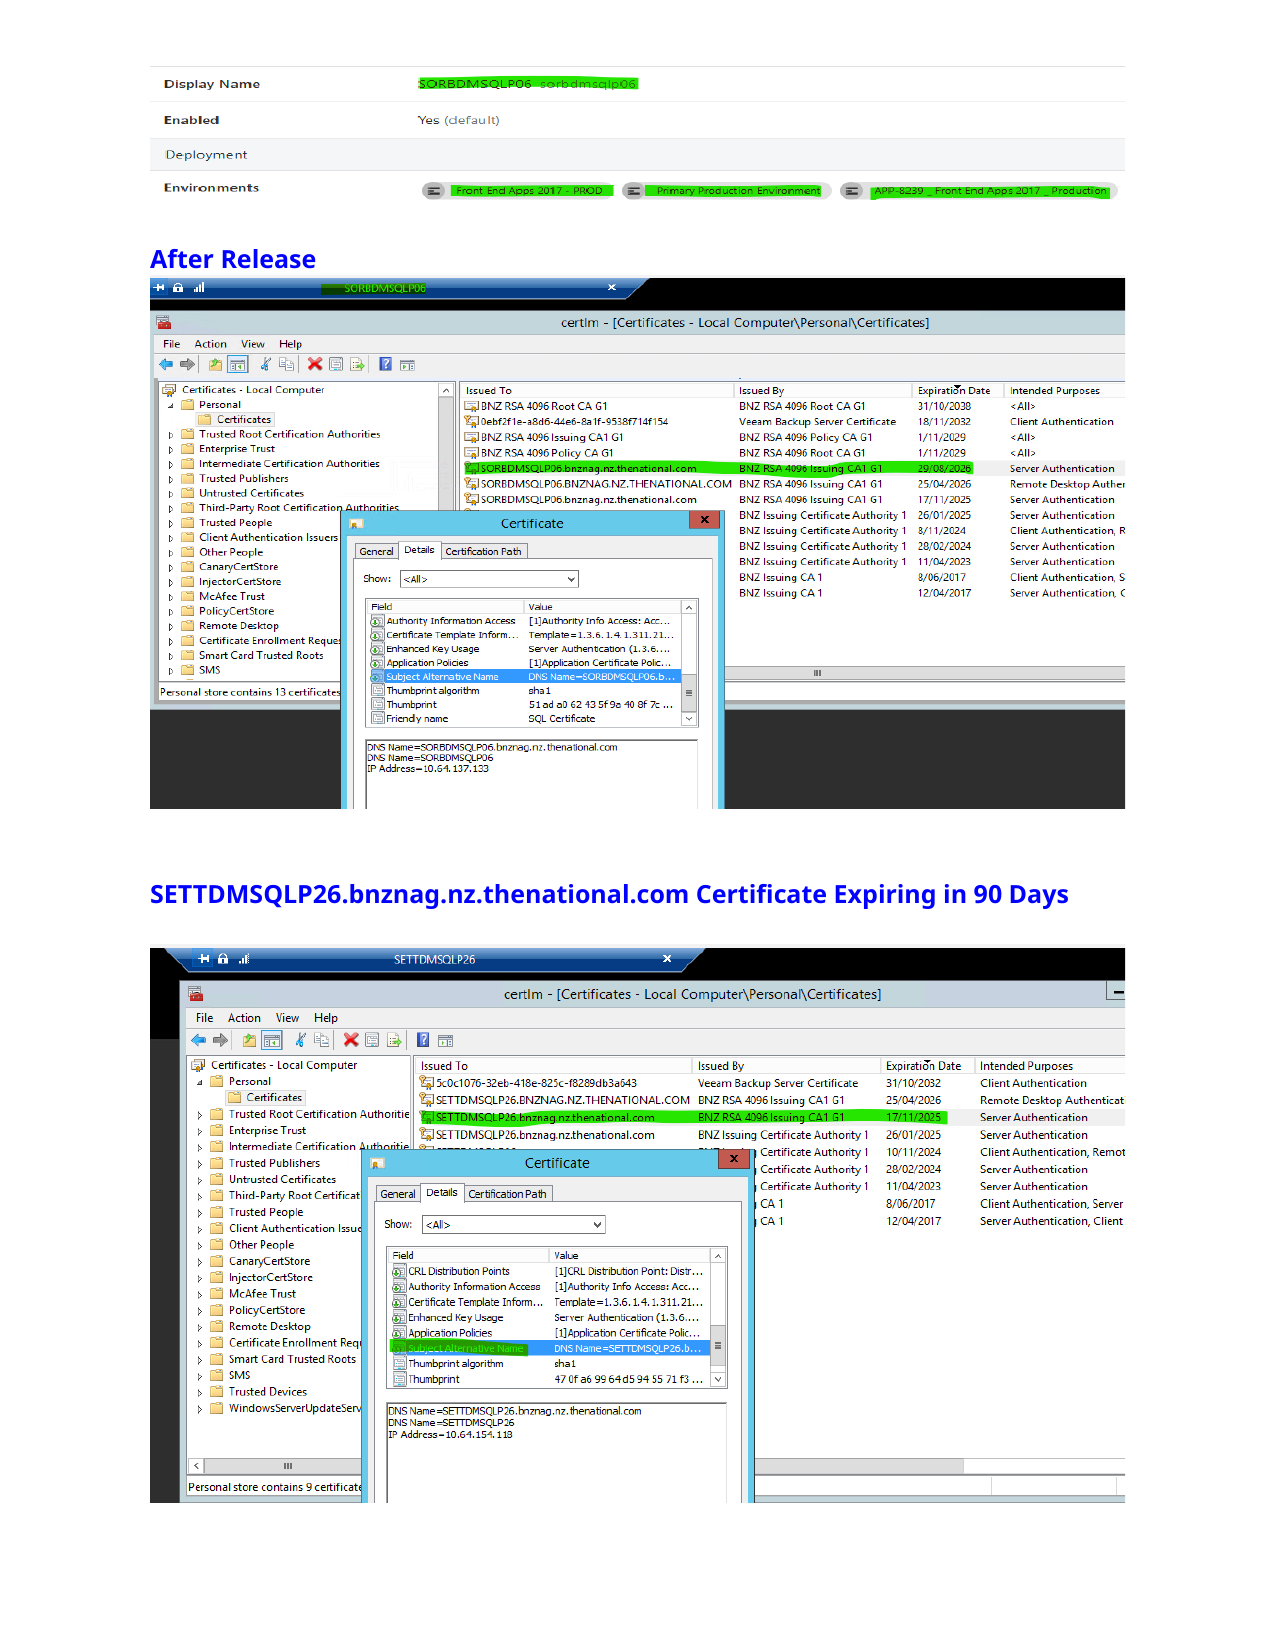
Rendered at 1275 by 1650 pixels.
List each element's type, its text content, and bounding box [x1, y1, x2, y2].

picture [150, 275, 1125, 809]
picture [150, 944, 1125, 1503]
text After Release [150, 241, 1125, 275]
text SETTDMSQLP26.bnznag.nz.thenational.com Certificate Expiring in 90 Days [150, 877, 1125, 911]
picture [150, 65, 1125, 208]
